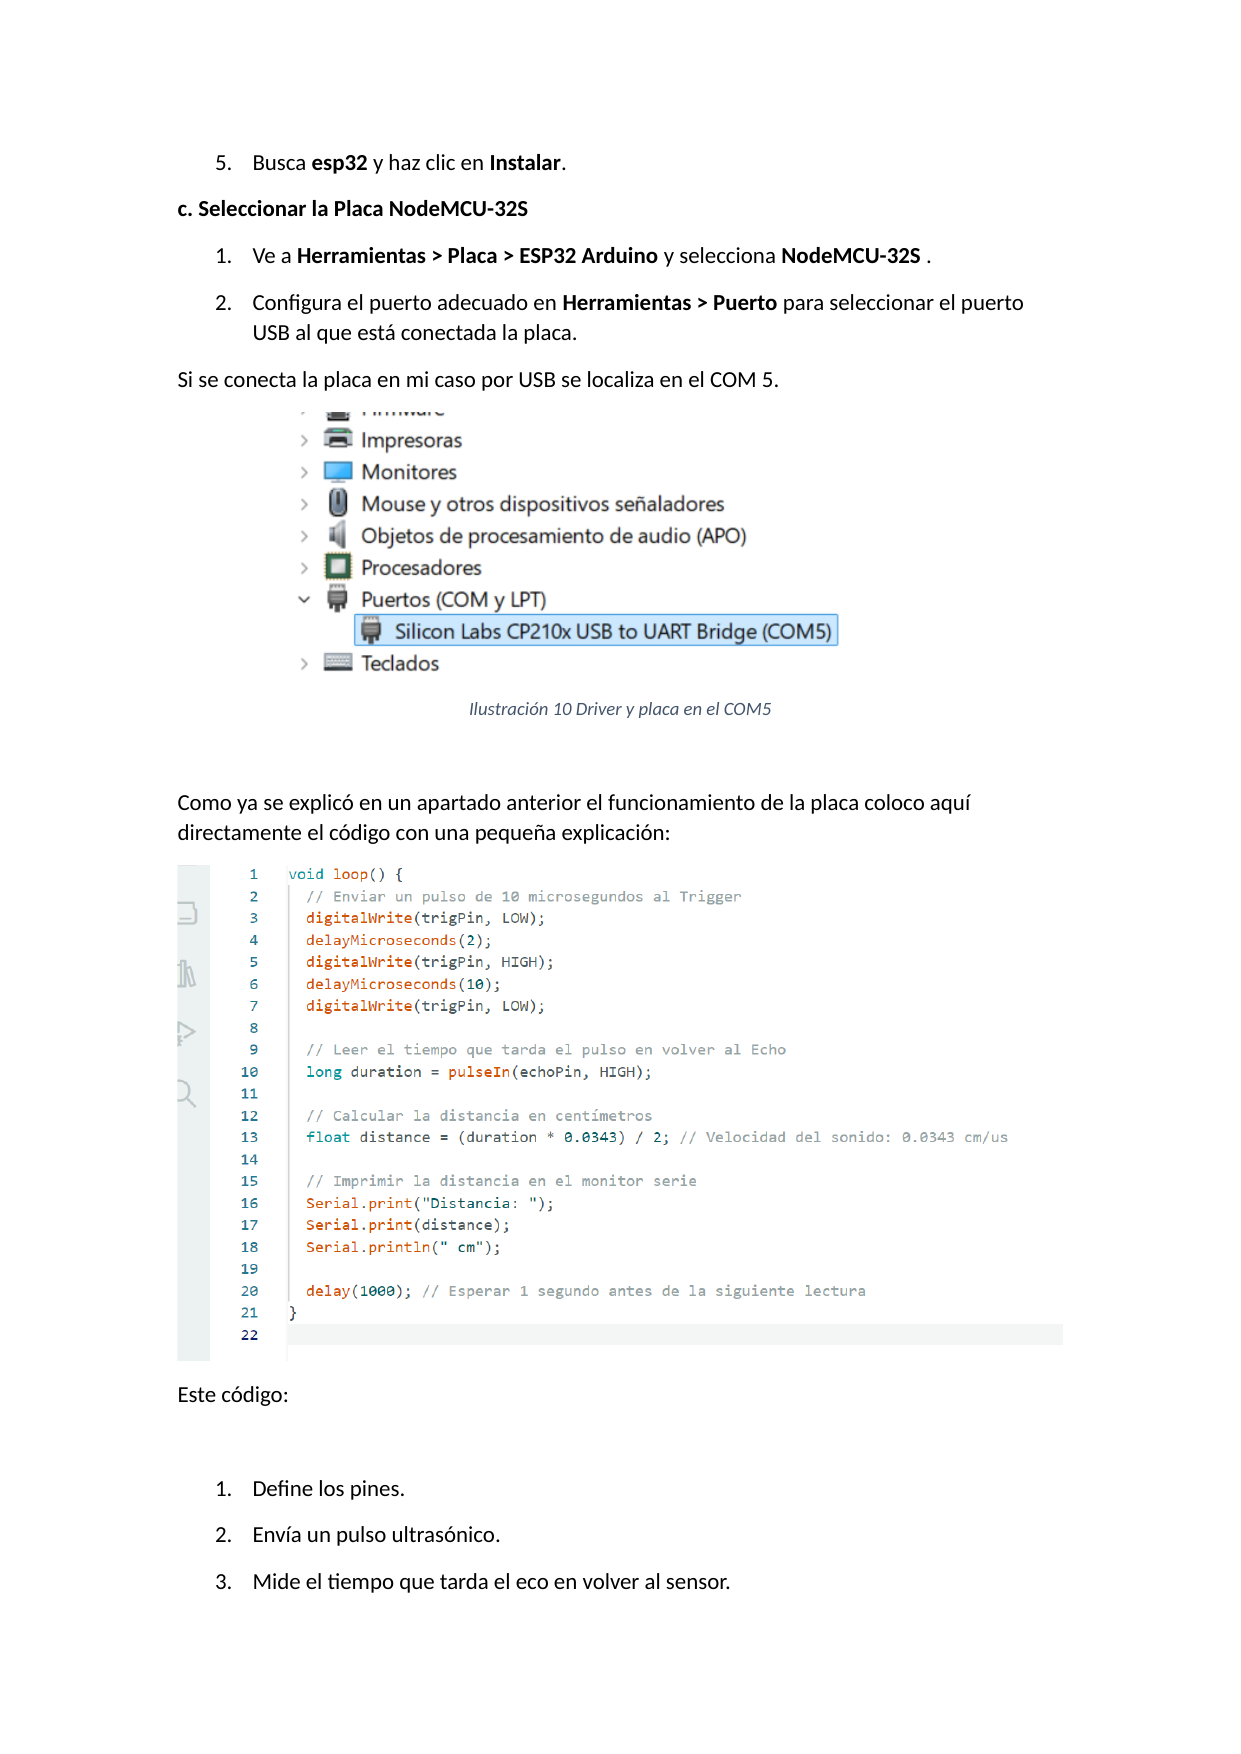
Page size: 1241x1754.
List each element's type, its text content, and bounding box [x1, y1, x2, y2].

picture [294, 412, 946, 679]
text Ilustración 10 Driver y placa en el COM5 [177, 697, 1063, 720]
list Configura el puerto adecuado en Herramientas > Puerto para seleccionar el puerto USB al que está conectada la placa. [215, 288, 1063, 346]
list Envía un pulso ultrasónico. [215, 1521, 1063, 1548]
text Este código: [177, 1380, 1063, 1408]
list Define los pines. [215, 1474, 1063, 1502]
list Mide el tiempo que tarda el eco en volver al sensor. [215, 1567, 1063, 1595]
list Ve a Herramientas > Placa > ESP32 Arduino y selecciona NodeMCU-32S . [215, 241, 1063, 269]
picture [177, 865, 1063, 1361]
text Si se conecta la placa en mi caso por USB se localiza en el COM 5. [177, 365, 1063, 393]
text c. Seleccionar la Placa NodeMCU-32S [177, 194, 1063, 222]
list Busca esp32 y haz clic en Instalar. [215, 148, 1063, 176]
text Como ya se explicó en un apartado anterior el funcionamiento de la placa coloco aquí directamente el código con una pequeña explicación: [177, 788, 1063, 846]
